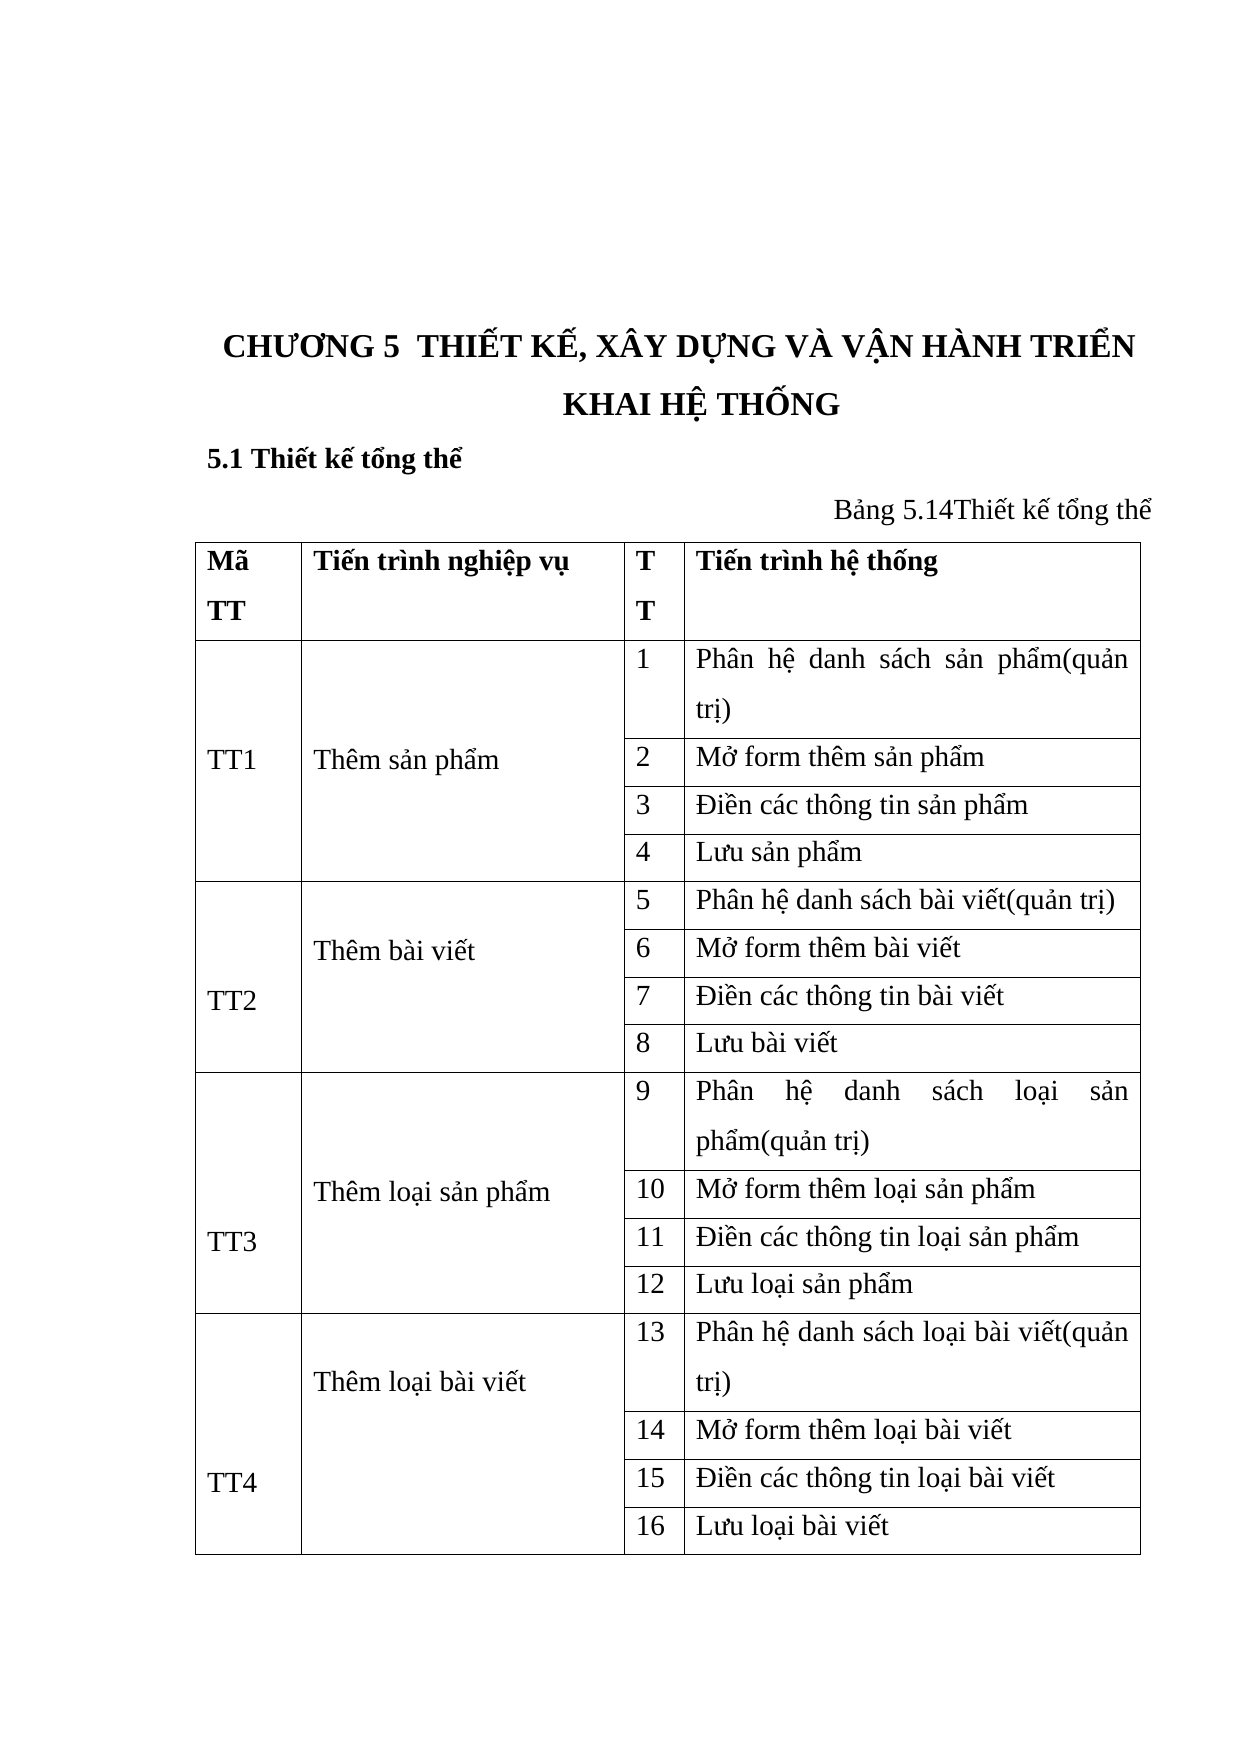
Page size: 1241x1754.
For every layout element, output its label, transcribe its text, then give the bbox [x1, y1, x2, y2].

table_cell 16 [625, 1508, 684, 1554]
table_cell Phân hệ danh sách loại bài viết(quản trị) [685, 1314, 1140, 1411]
table_cell Lưu loại bài viết [685, 1508, 1140, 1554]
table_cell Lưu bài viết [685, 1025, 1140, 1072]
table_cell Phân hệ danh sách sản phẩm(quản trị) [685, 641, 1140, 738]
table_cell Điền các thông tin sản phẩm [685, 787, 1140, 833]
table_cell 12 [625, 1267, 684, 1313]
table_header TT [625, 543, 684, 640]
table_cell Lưu loại sản phẩm [685, 1267, 1140, 1313]
table_cell 4 [625, 835, 684, 881]
table_cell Phân hệ danh sách bài viết(quản trị) [685, 882, 1140, 929]
table_cell 6 [625, 930, 684, 977]
table_cell Mở form thêm loại sản phẩm [685, 1171, 1140, 1218]
table_header Tiến trình nghiệp vụ [302, 543, 624, 640]
table_cell Lưu sản phẩm [685, 835, 1140, 881]
table_cell Phân hệ danh sách loại sản phẩm(quản trị) [685, 1073, 1140, 1170]
table_cell Mở form thêm sản phẩm [685, 739, 1140, 786]
table_cell 15 [625, 1460, 684, 1507]
table_cell 1 [625, 641, 684, 738]
table_cell Thêm sản phẩm [302, 641, 624, 881]
table_cell Mở form thêm bài viết [685, 930, 1140, 977]
table_cell Mở form thêm loại bài viết [685, 1412, 1140, 1459]
table_cell 7 [625, 978, 684, 1024]
table_cell Điền các thông tin bài viết [685, 978, 1140, 1024]
table_cell Thêm loại bài viết [302, 1314, 624, 1554]
table_cell Điền các thông tin loại bài viết [685, 1460, 1140, 1507]
table_cell Điền các thông tin loại sản phẩm [685, 1219, 1140, 1266]
table_cell 13 [625, 1314, 684, 1411]
table_cell TT3 [196, 1073, 301, 1313]
subtitle THIẾT KẾ, XÂY DỰNG VÀ VẬN HÀNH TRIỂN KHAI HỆ THỐNG [207, 326, 1152, 422]
table_cell 14 [625, 1412, 684, 1459]
table_cell 11 [625, 1219, 684, 1266]
table_cell 2 [625, 739, 684, 786]
table_cell TT4 [196, 1314, 301, 1554]
table_header Tiến trình hệ thống [685, 543, 1140, 640]
table_cell 9 [625, 1073, 684, 1170]
table_cell 10 [625, 1171, 684, 1218]
table_cell TT2 [196, 882, 301, 1072]
table_cell Thêm loại sản phẩm [302, 1073, 624, 1313]
table_cell Thêm bài viết [302, 882, 624, 1072]
table_cell 5 [625, 882, 684, 929]
table_header Mã TT [196, 543, 301, 640]
subtitle Thiết kế tổng thể [207, 441, 1152, 475]
table_cell 3 [625, 787, 684, 833]
table_cell 8 [625, 1025, 684, 1072]
table_cell TT1 [196, 641, 301, 881]
